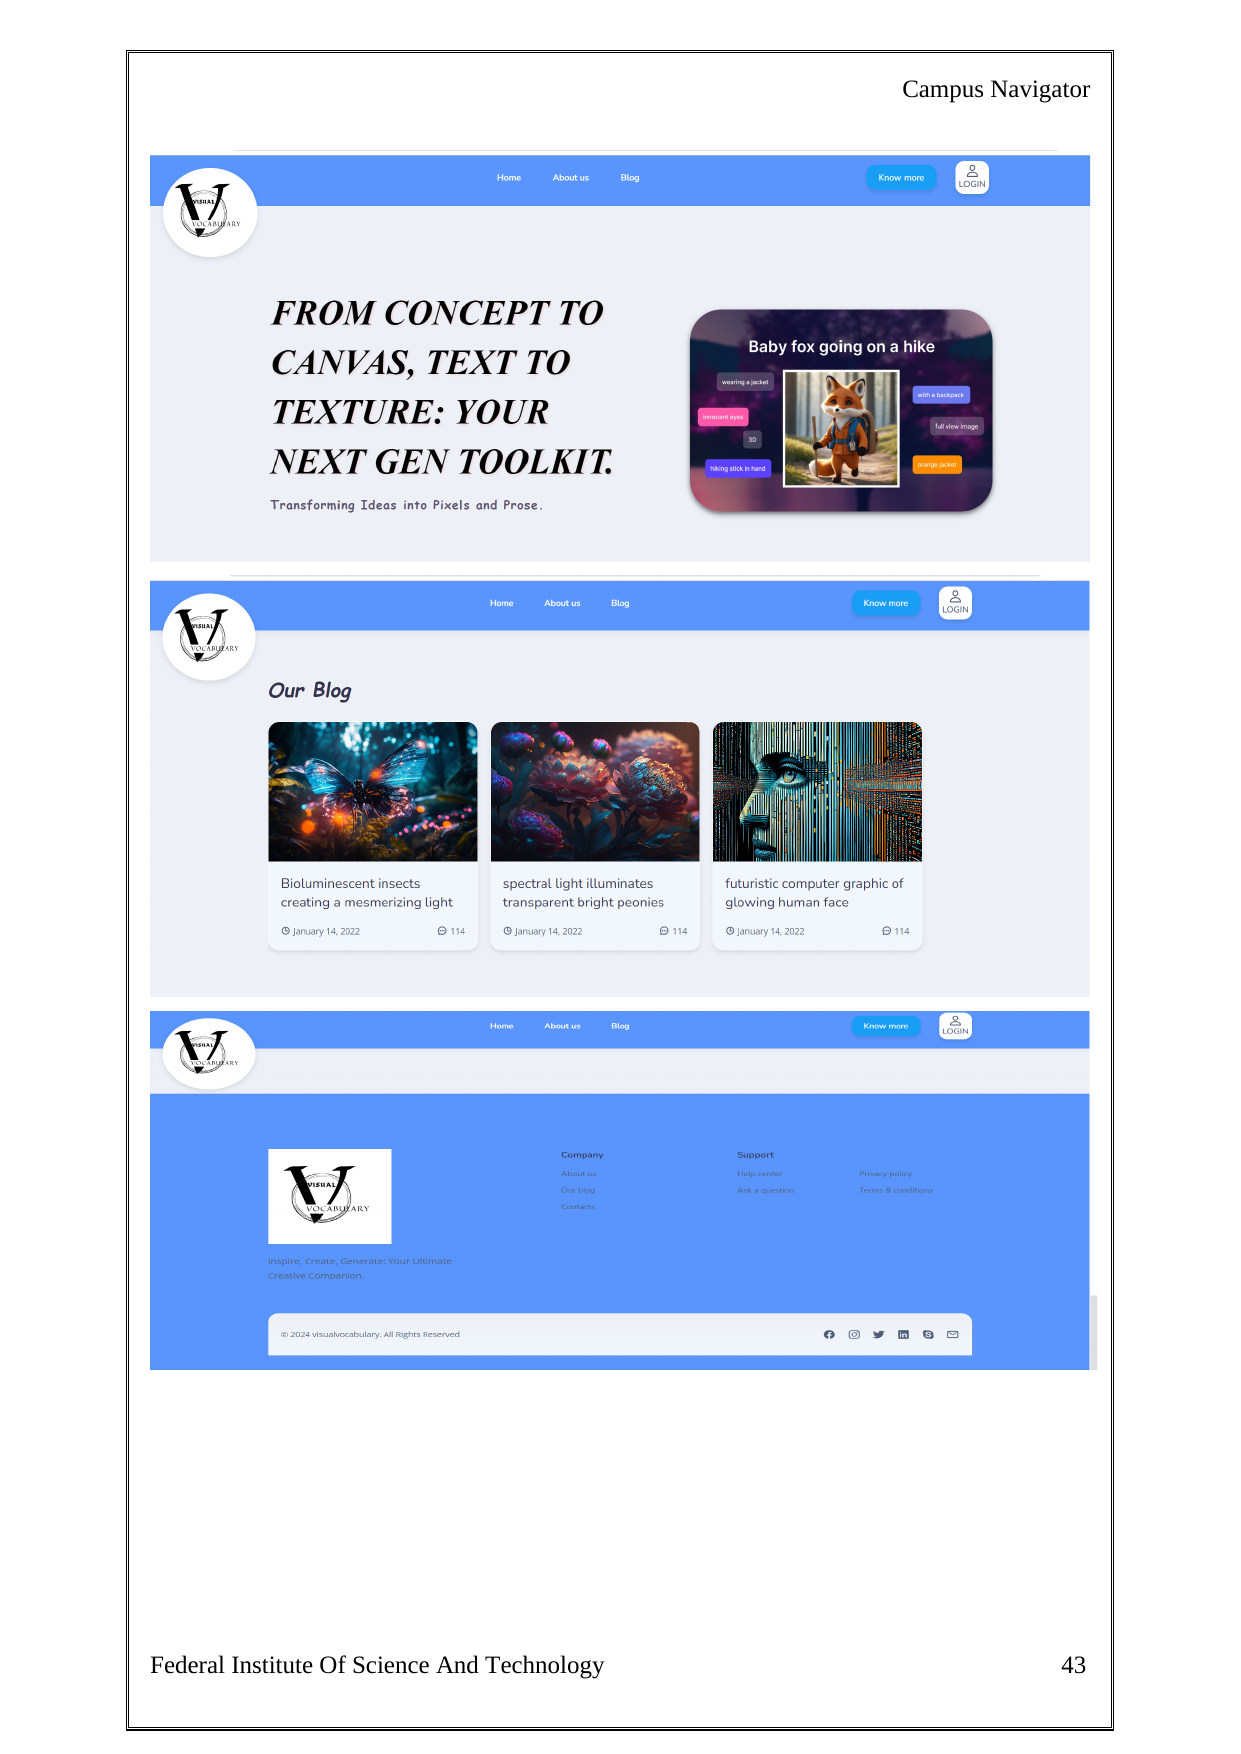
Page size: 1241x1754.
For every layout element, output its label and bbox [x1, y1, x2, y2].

picture [150, 575, 1091, 997]
picture [150, 1011, 1098, 1370]
picture [150, 150, 1091, 562]
